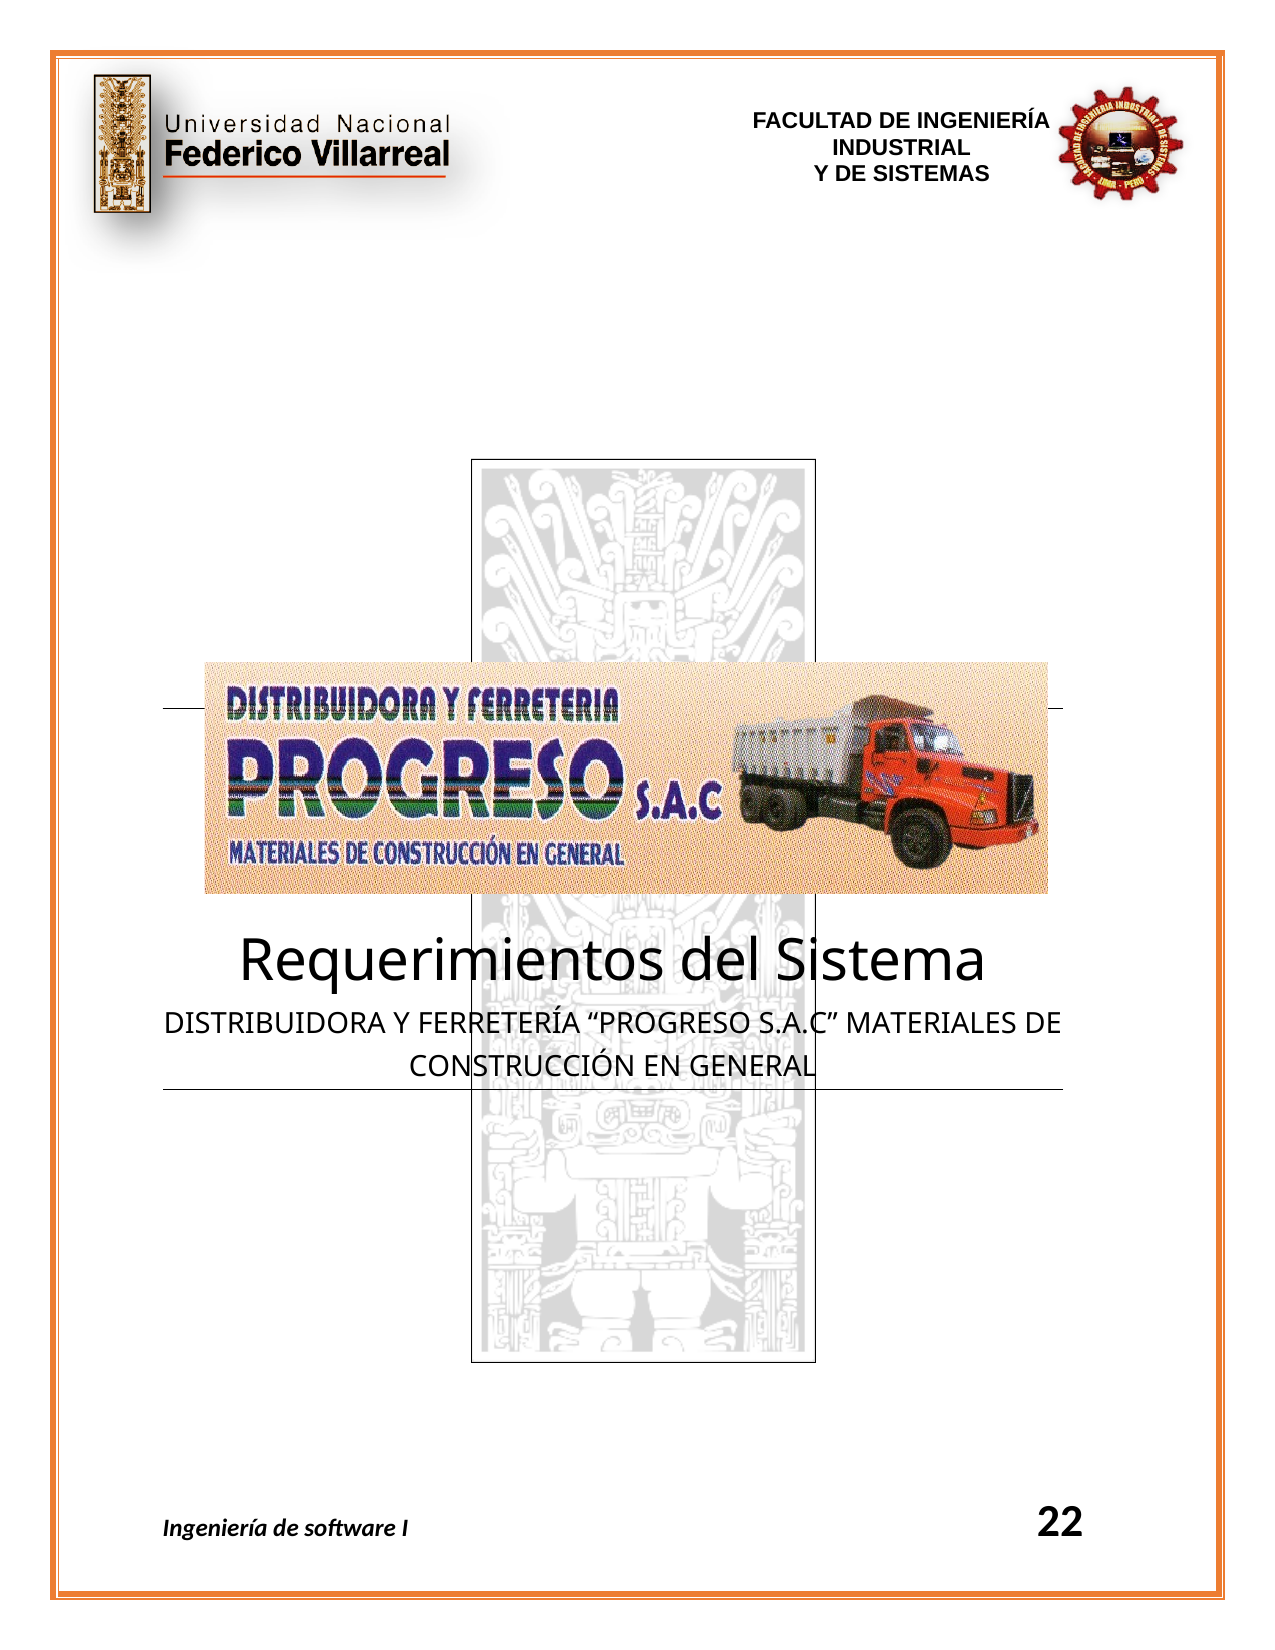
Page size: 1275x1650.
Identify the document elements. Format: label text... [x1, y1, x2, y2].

title Requerimientos del Sistema [162, 709, 1063, 998]
picture [93, 74, 449, 213]
picture [1057, 83, 1186, 204]
picture [204, 662, 1048, 894]
text DISTRIBUIDORA Y FERRETERÍA “PROGRESO S.A.C” MATERIALES DE CONSTRUCCIÓN EN GENERAL [162, 999, 1063, 1090]
